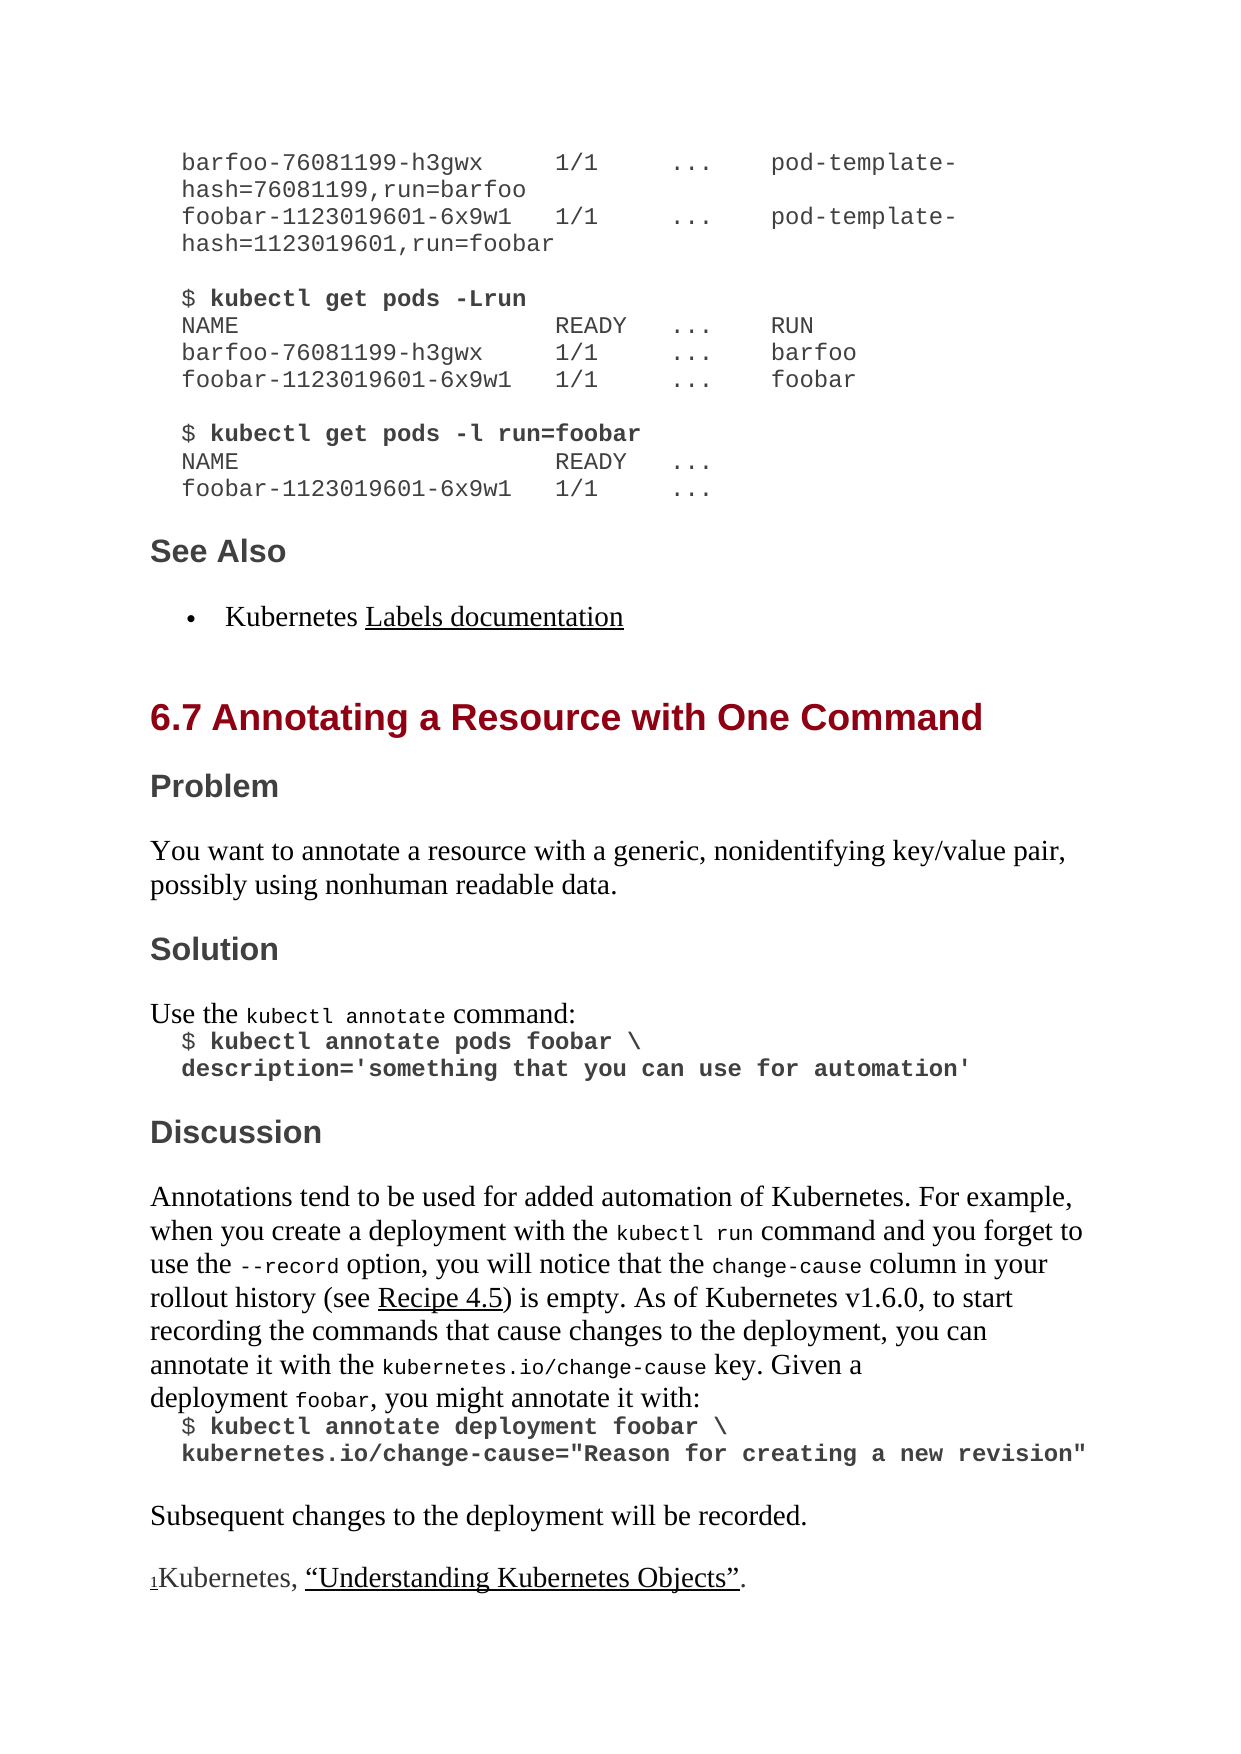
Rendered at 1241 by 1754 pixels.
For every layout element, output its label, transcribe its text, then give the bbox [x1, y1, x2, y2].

text barfoo-76081199-h3gwx 1/1 ... pod-template-hash=76081199,run=barfoo [181, 150, 1090, 204]
text description='something that you can use for automation' [181, 1057, 1090, 1084]
text You want to annotate a resource with a generic, nonidentifying key/value pair, possibly using nonhuman readable data. [150, 833, 1090, 901]
subtitle 6.7 Annotating a Resource with One Command [150, 695, 1090, 738]
subtitle Discussion [150, 1113, 1090, 1150]
text $ kubectl annotate deployment foobar \ [181, 1414, 1090, 1441]
subtitle Solution [150, 930, 1090, 967]
text foobar-1123019601-6x9w1 1/1 ... [181, 476, 1090, 503]
text NAME READY ... RUN [181, 313, 1090, 340]
text $ kubectl annotate pods foobar \ [181, 1029, 1090, 1057]
list Kubernetes Labels documentation [187, 599, 1090, 632]
text Use the kubectl annotate command: [150, 996, 1090, 1029]
text foobar-1123019601-6x9w1 1/1 ... foobar [181, 367, 1090, 395]
text kubernetes.io/change-cause="Reason for creating a new revision" [181, 1441, 1090, 1468]
text foobar-1123019601-6x9w1 1/1 ... pod-template-hash=1123019601,run=foobar [181, 204, 1090, 259]
subtitle See Also [150, 533, 1090, 570]
text $ kubectl get pods -l run=foobar [181, 422, 1090, 449]
text Subsequent changes to the deployment will be recorded. [150, 1498, 1090, 1531]
text barfoo-76081199-h3gwx 1/1 ... barfoo [181, 340, 1090, 367]
subtitle Problem [150, 767, 1090, 804]
text $ kubectl get pods -Lrun [181, 286, 1090, 313]
text NAME READY ... [181, 449, 1090, 476]
text 1Kubernetes, “Understanding Kubernetes Objects”. [150, 1560, 1090, 1594]
text Annotations tend to be used for added automation of Kubernetes. For example, when you create a deployment with the kubectl run command and you forget to use the --record option, you will notice that the change-cause column in your rollout history (see Recipe 4.5) is empty. As of Kubernetes v1.6.0, to start recording the commands that cause changes to the deployment, you can annotate it with the kubernetes.io/change-cause key. Given a deployment foobar, you might annotate it with: [150, 1179, 1090, 1414]
